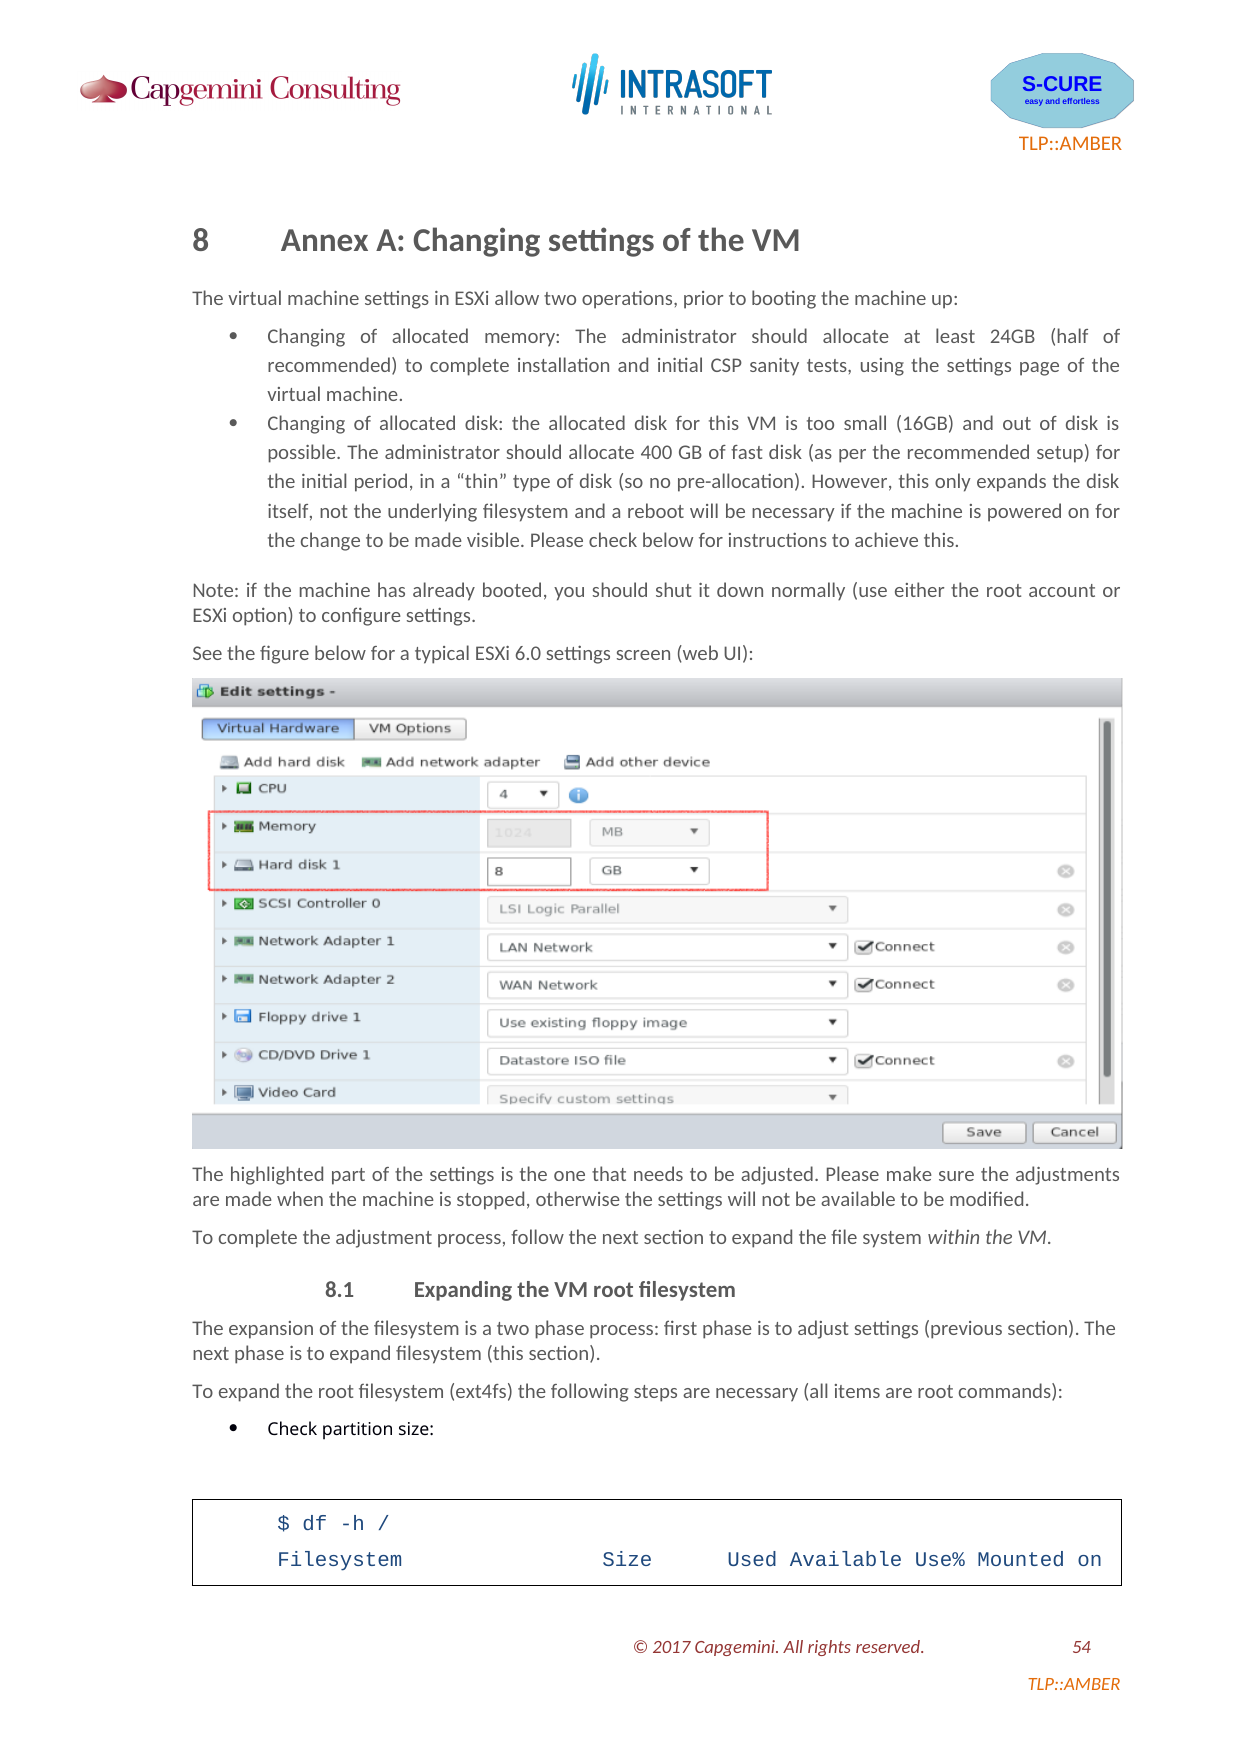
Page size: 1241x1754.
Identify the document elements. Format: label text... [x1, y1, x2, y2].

text To expand the root filesystem (ext4fs) the following steps are necessary (all items are root commands): [192, 1378, 1122, 1404]
text The expansion of the filesystem is a two phase process: first phase is to adjust settings (previous section). The next phase is to expand filesystem (this section). [192, 1315, 1122, 1366]
text To complete the adjustment process, follow the next section to expand the file system within the VM. [192, 1224, 1122, 1250]
list Changing of allocated memory: The administrator should allocate at least 24GB (half of recommended) to complete installation and initial CSP sanity tests, using the settings page of the virtual machine. [229, 323, 1122, 407]
text The highlighted part of the settings is the one that needs to be adjusted. Please make sure the adjustments are made when the machine is stopped, otherwise the settings will not be available to be modified. [192, 1161, 1122, 1212]
picture [192, 678, 1123, 1149]
text Note: if the machine has already booted, you should shut it down normally (use either the root account or ESXi option) to configure settings. [192, 577, 1122, 628]
subtitle Annex A: Changing settings of the VM [192, 219, 1122, 260]
text See the figure below for a typical ESXi 6.0 settings screen (web UI): [192, 640, 1122, 666]
picture [571, 52, 773, 116]
list Changing of allocated disk: the allocated disk for this VM is too small (16GB) and out of disk is possible. The administrator should allocate 400 GB of fast disk (as per the recommended setup) for the initial period, in a “thin” type of disk (so no pre-allocation). However, this only expands the disk itself, not the underlying filesystem and a reboot will be necessary if the machine is powered on for the change to be made visible. Please check below for instructions to achieve this. [229, 410, 1122, 552]
list Check partition size: [229, 1416, 1122, 1441]
subtitle Expanding the VM root filesystem [325, 1275, 1122, 1303]
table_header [193, 1500, 1121, 1585]
text The virtual machine settings in ESXi allow two operations, prior to booting the machine up: [192, 285, 1122, 310]
